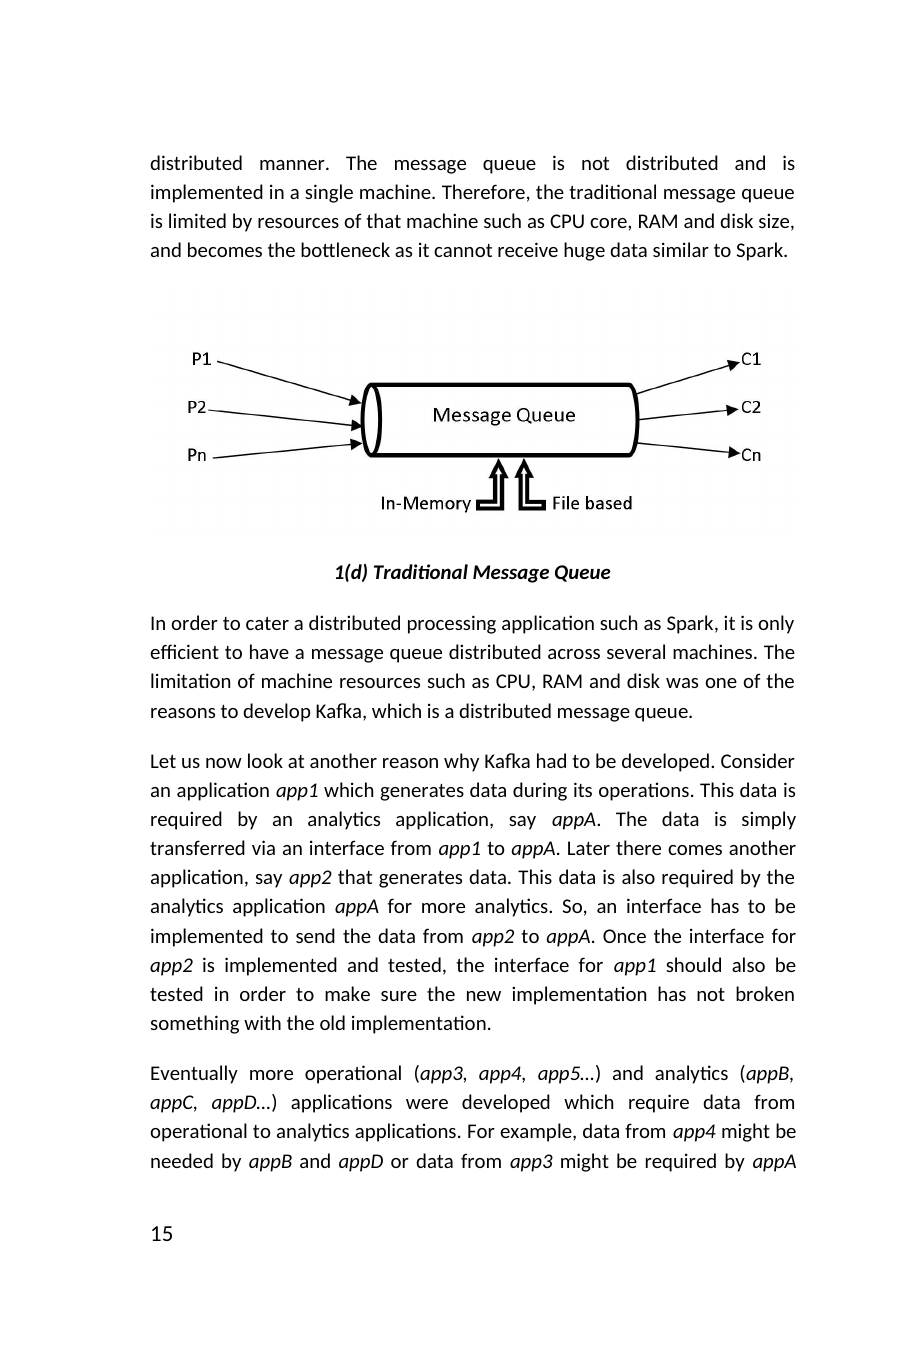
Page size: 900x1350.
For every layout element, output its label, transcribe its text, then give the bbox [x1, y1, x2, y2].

text In order to cater a distributed processing application such as Spark, it is only efficient to have a message queue distributed across several machines. The limitation of machine resources such as CPU, RAM and disk was one of the reasons to develop Kafka, which is a distributed message queue. [150, 610, 796, 723]
text Let us now look at another reason why Kafka had to be developed. Consider an application app1 which generates data during its operations. This data is required by an analytics application, say appA. The data is simply transferred via an interface from app1 to appA. Later there comes another application, say app2 that generates data. This data is also required by the analytics application appA for more analytics. So, an interface has to be implemented to send the data from app2 to appA. Once the interface for app2 is implemented and tested, the interface for app1 should also be tested in order to make sure the new implementation has not broken something with the old implementation. [150, 748, 796, 1036]
text 1(d) Traditional Message Queue [150, 559, 796, 585]
picture [150, 287, 797, 535]
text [150, 1060, 796, 1173]
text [150, 150, 796, 263]
